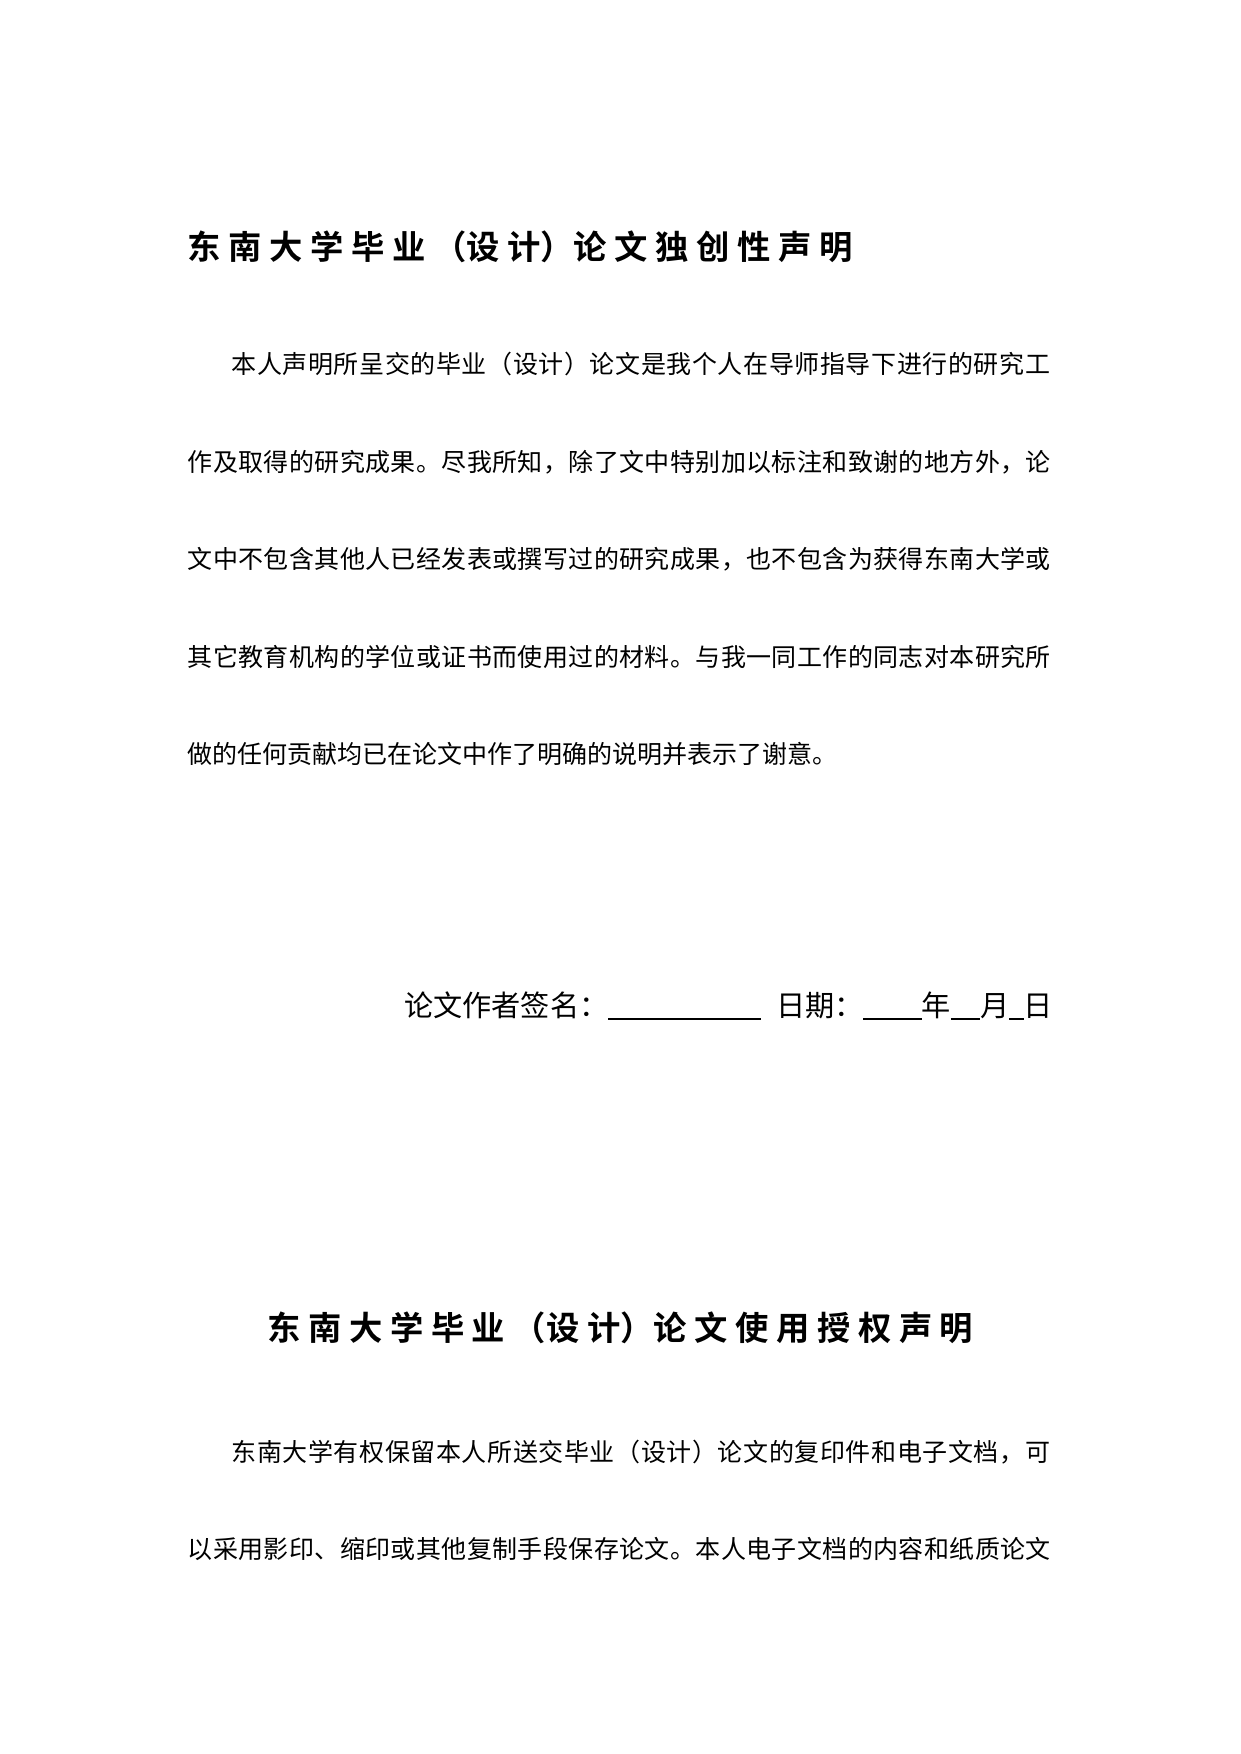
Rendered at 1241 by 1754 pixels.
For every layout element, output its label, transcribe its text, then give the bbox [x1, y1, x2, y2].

text 本人声明所呈交的毕业（设计）论文是我个人在导师指导下进行的研究工作及取得的研究成果。尽我所知，除了文中特别加以标注和致谢的地方外，论文中不包含其他人已经发表或撰写过的研究成果，也不包含为获得东南大学或其它教育机构的学位或证书而使用过的材料。与我一同工作的同志对本研究所做的任何贡献均已在论文中作了明确的说明并表示了谢意。 [187, 330, 1053, 785]
text 论文作者签名： 日期： 年 月 日 [187, 971, 1053, 1036]
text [187, 1418, 1053, 1580]
text 东 南 大 学 毕 业 （设 计）论 文 使 用 授 权 声 明 [187, 1293, 1053, 1358]
text 东 南 大 学 毕 业 （设 计）论 文 独 创 性 声 明 [187, 221, 1053, 269]
